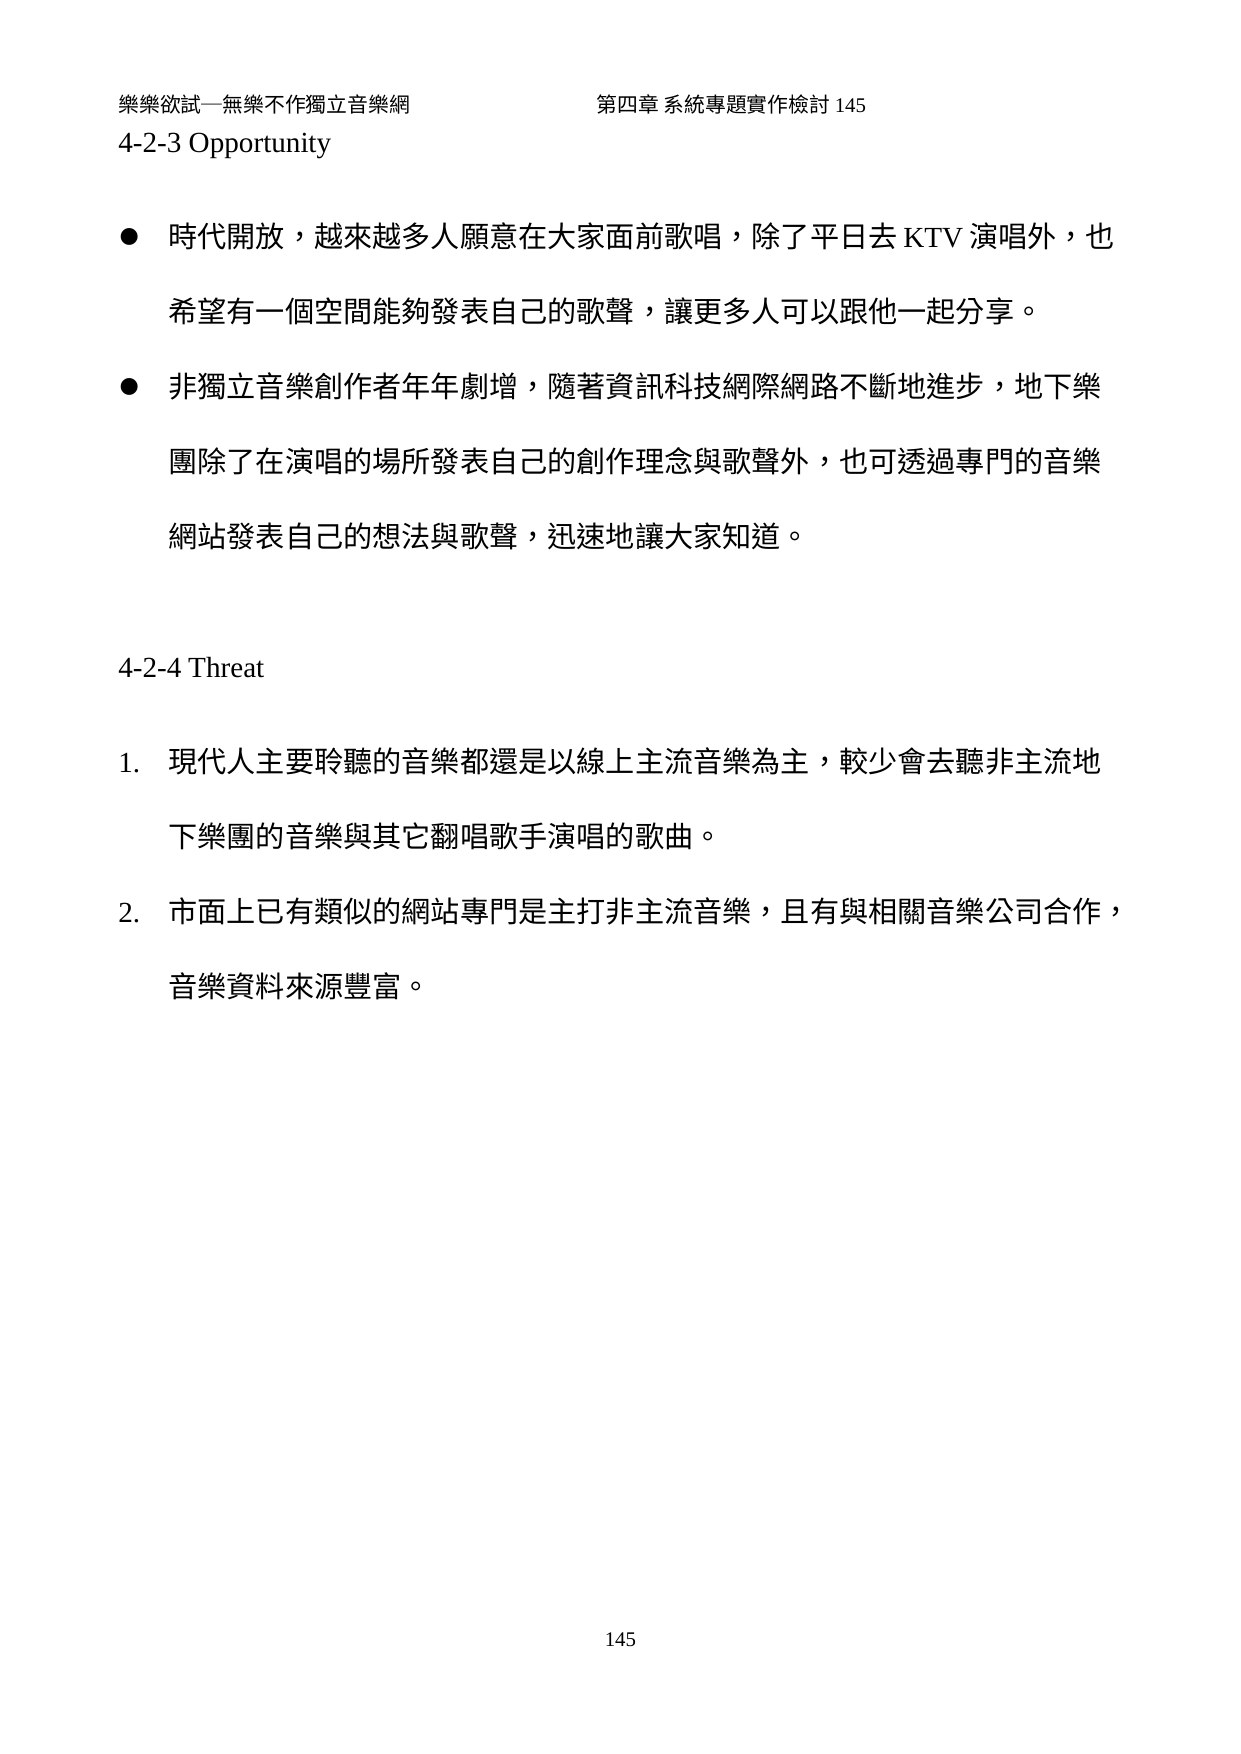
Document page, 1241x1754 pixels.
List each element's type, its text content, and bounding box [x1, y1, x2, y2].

list 現代人主要聆聽的音樂都還是以線上主流音樂為主，較少會去聽非主流地下樂團的音樂與其它翻唱歌手演唱的歌曲。 [118, 723, 1122, 873]
list 非獨立音樂創作者年年劇增，隨著資訊科技網際網路不斷地進步，地下樂團除了在演唱的場所發表自己的創作理念與歌聲外，也可透過專門的音樂網站發表自己的想法與歌聲，迅速地讓大家知道。 [118, 348, 1122, 573]
list 時代開放，越來越多人願意在大家面前歌唱，除了平日去KTV演唱外，也希望有一個空間能夠發表自己的歌聲，讓更多人可以跟他一起分享。 [118, 198, 1122, 348]
list 市面上已有類似的網站專門是主打非主流音樂，且有與相關音樂公司合作，音樂資料來源豐富。 [118, 873, 1122, 1023]
text Threat [118, 648, 1122, 685]
